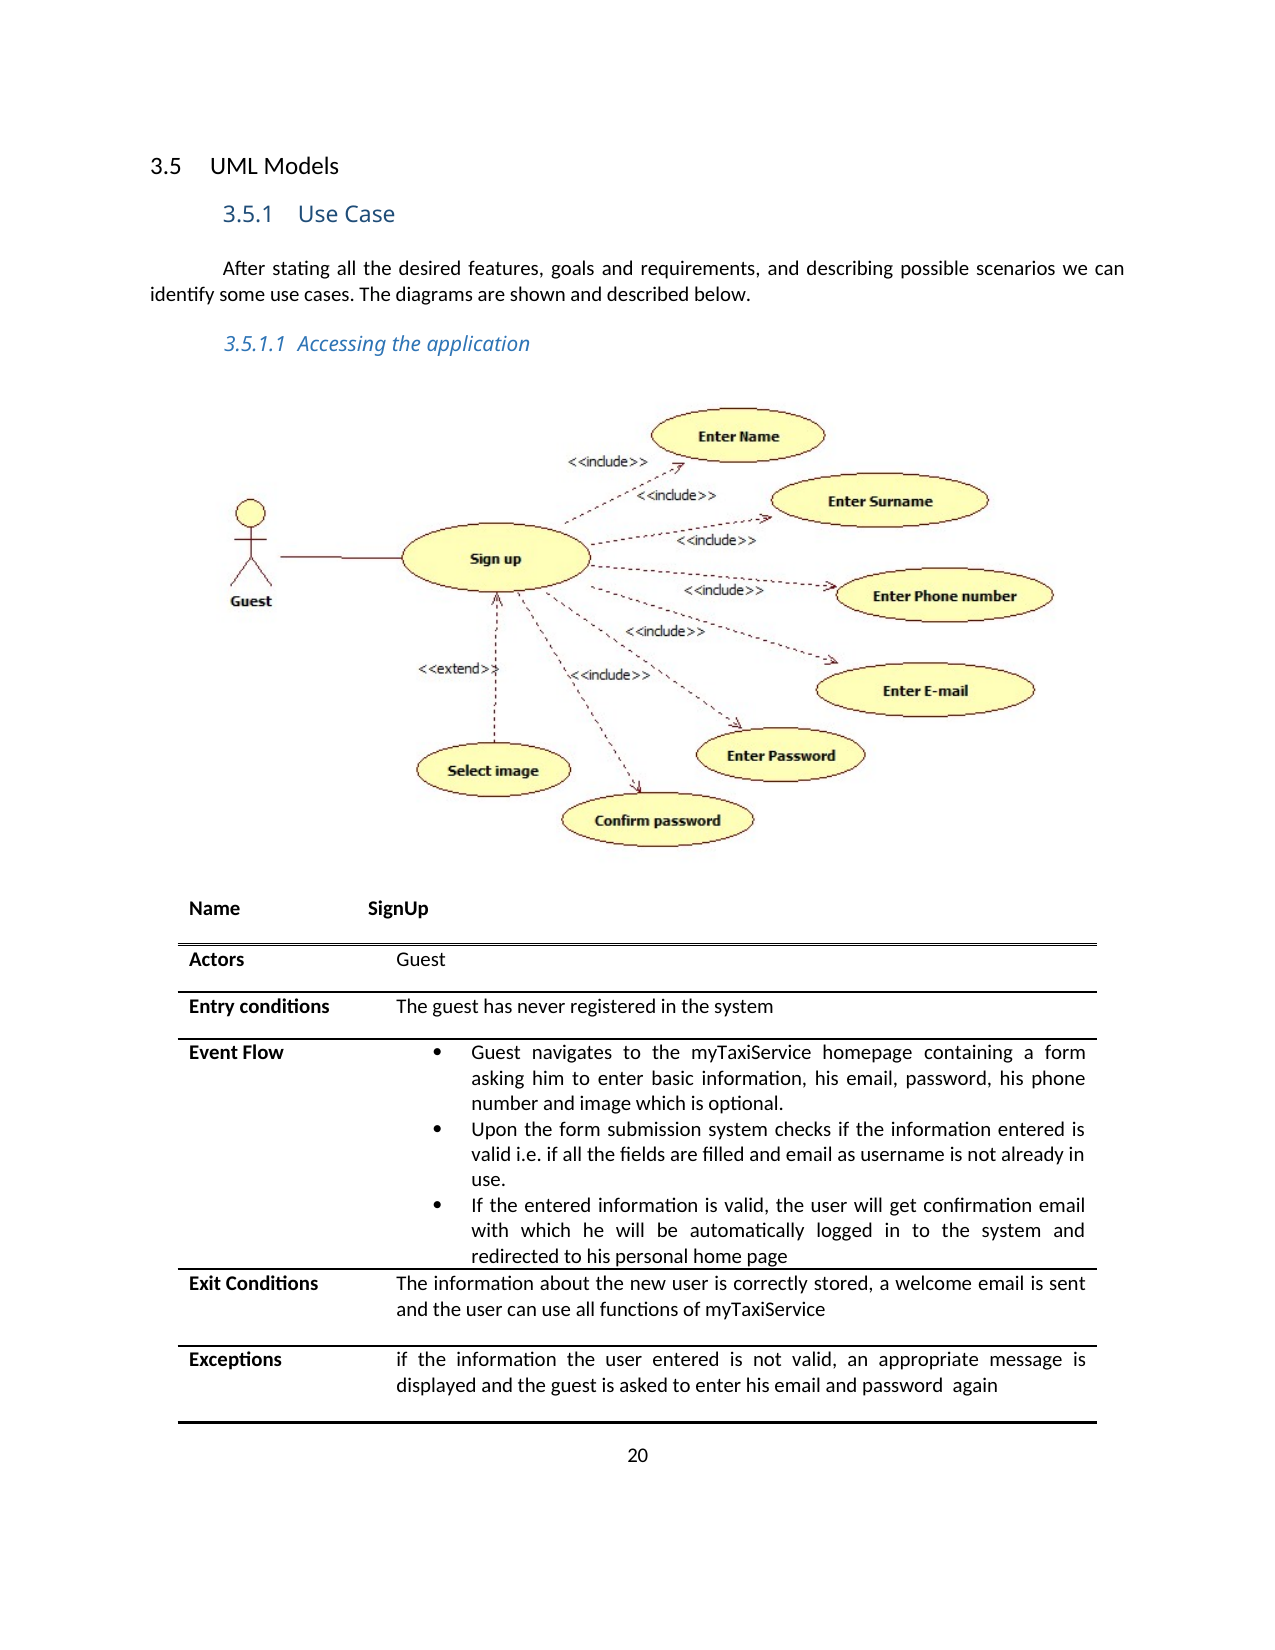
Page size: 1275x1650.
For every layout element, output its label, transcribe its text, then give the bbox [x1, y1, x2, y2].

table_cell Guest [385, 946, 1097, 991]
text After stating all the desired features, goals and requirements, and describing possible scenarios we can identify some use cases. The diagrams are shown and described below. [150, 255, 1127, 307]
subtitle Use Case [223, 198, 1127, 230]
table_cell The information about the new user is correctly stored, a welcome email is sent and the user can use all functions of myTaxiService [385, 1270, 1097, 1344]
table_cell Event Flow [178, 1040, 385, 1268]
subtitle UML Models [150, 150, 1125, 181]
picture [197, 383, 1079, 872]
table_header Name [178, 895, 357, 943]
table_header SignUp [357, 895, 1068, 943]
table_cell The guest has never registered in the system [385, 993, 1097, 1037]
table_cell if the information the user entered is not valid, an appropriate message is displayed and the guest is asked to enter his email and password again [385, 1347, 1097, 1421]
table_cell Actors [178, 946, 385, 991]
subtitle Accessing the application [224, 329, 1127, 358]
table_cell Exceptions [178, 1347, 385, 1421]
table_cell Guest navigates to the myTaxiService homepage containing a form asking him to enter basic information, his email, password, his phone number and image which is optional. Upon the form submission system checks if the information entered is valid i.e. if all the fields are filled and email as username is not already in use. If the entered information is valid, the user will get confirmation email with which he will be automatically logged in to the system and redirected to his personal home page [385, 1040, 1097, 1268]
table_cell Exit Conditions [178, 1270, 385, 1344]
table_cell Entry conditions [178, 993, 385, 1037]
